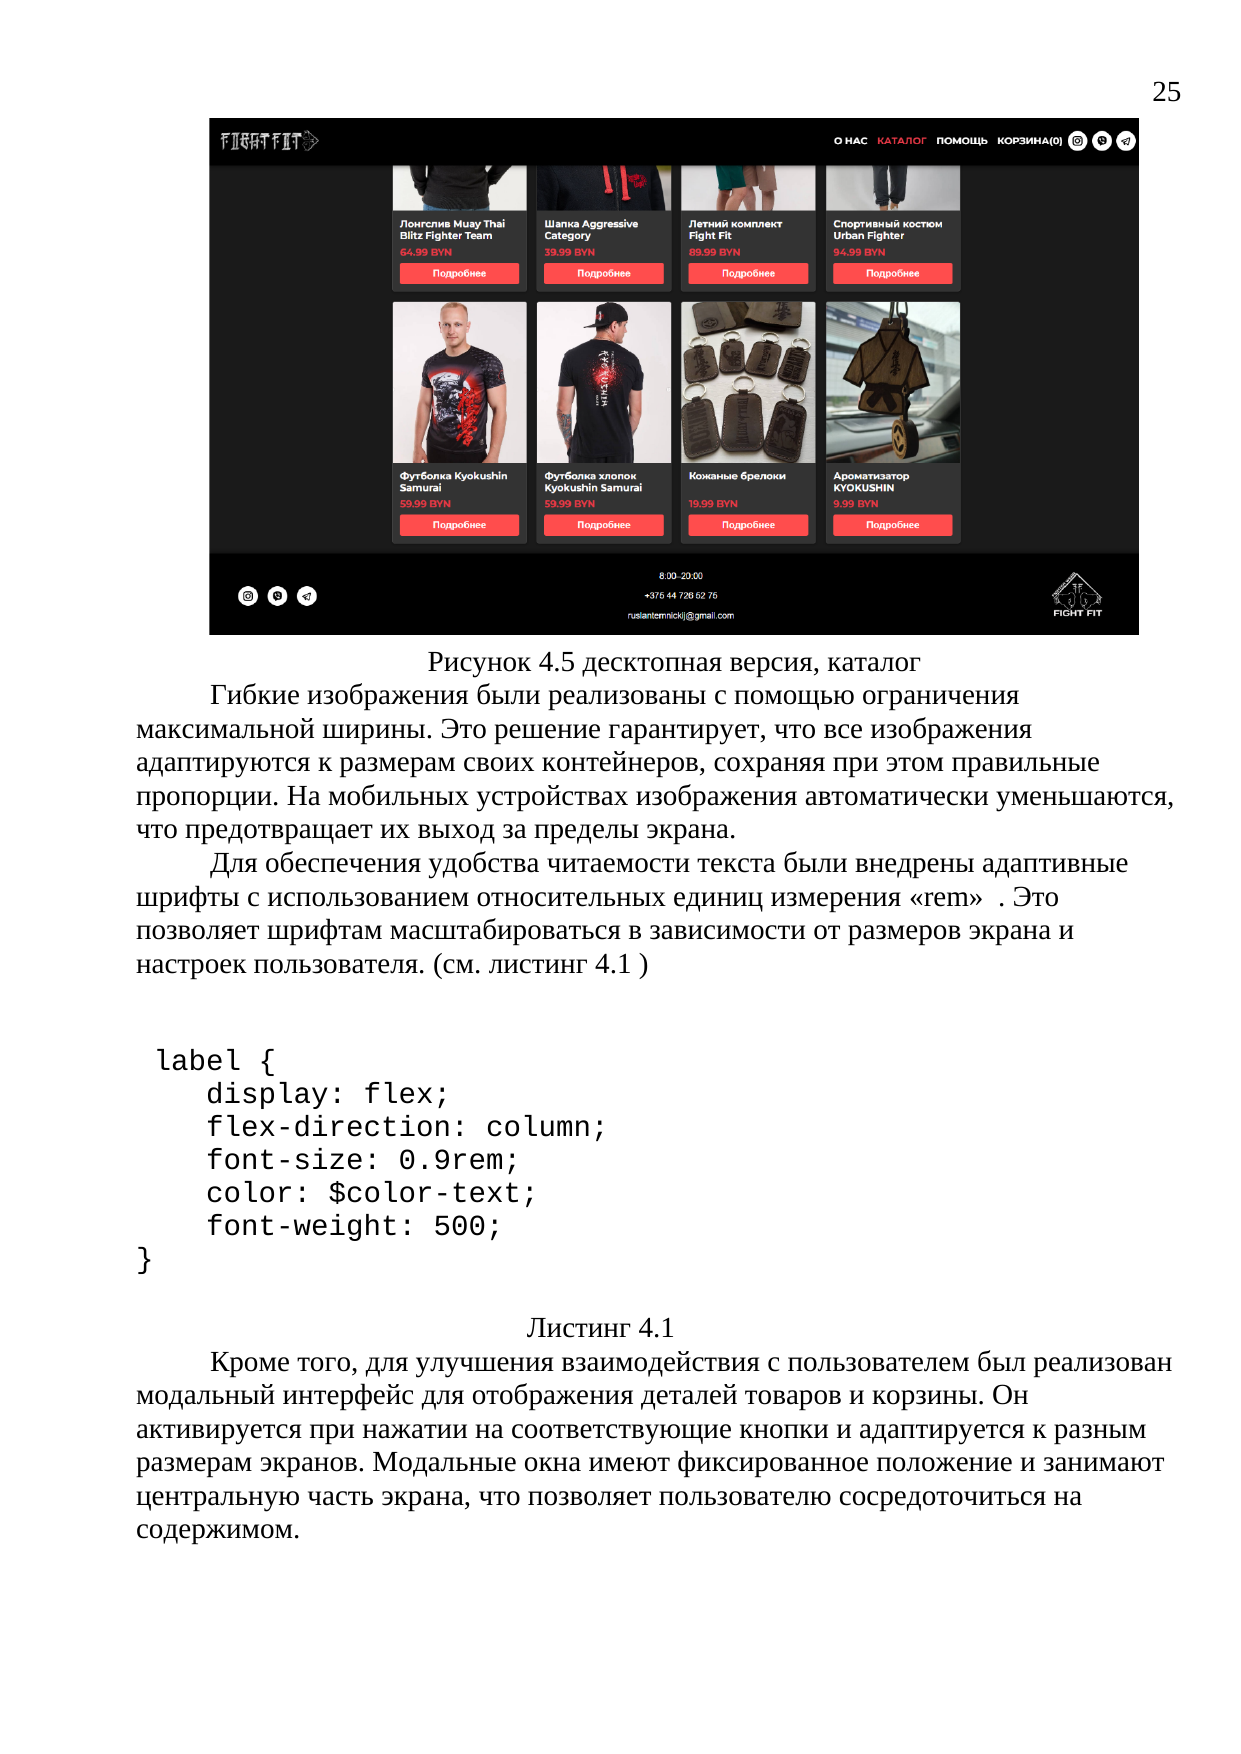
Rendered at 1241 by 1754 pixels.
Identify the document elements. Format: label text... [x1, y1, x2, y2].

picture [209, 118, 1139, 635]
text } [136, 1244, 1181, 1278]
text Кроме того, для улучшения взаимодействия с пользователем был реализован модальный интерфейс для отображения деталей товаров и корзины. Он активируется при нажатии на соответствующие кнопки и адаптируется к разным размерам экранов. Модальные окна имеют фиксированное положение и занимают центральную часть экрана, что позволяет пользователю сосредоточиться на содержимом. [136, 1311, 1181, 1545]
text Для обеспечения удобства читаемости текста были внедрены адаптивные шрифты с использованием относительных единиц измерения «rem» . Это позволяет шрифтам масштабироваться в зависимости от размеров экрана и настроек пользователя. (см. листинг 4.1 ) [136, 845, 1181, 979]
text font-size: 0.9rem; [136, 1146, 1181, 1178]
text display: flex; [136, 1079, 1181, 1112]
text font-weight: 500; [136, 1212, 1181, 1244]
text flex-direction: column; [136, 1112, 1181, 1146]
text color: $color-text; [136, 1178, 1181, 1212]
text label { [136, 1046, 1181, 1079]
